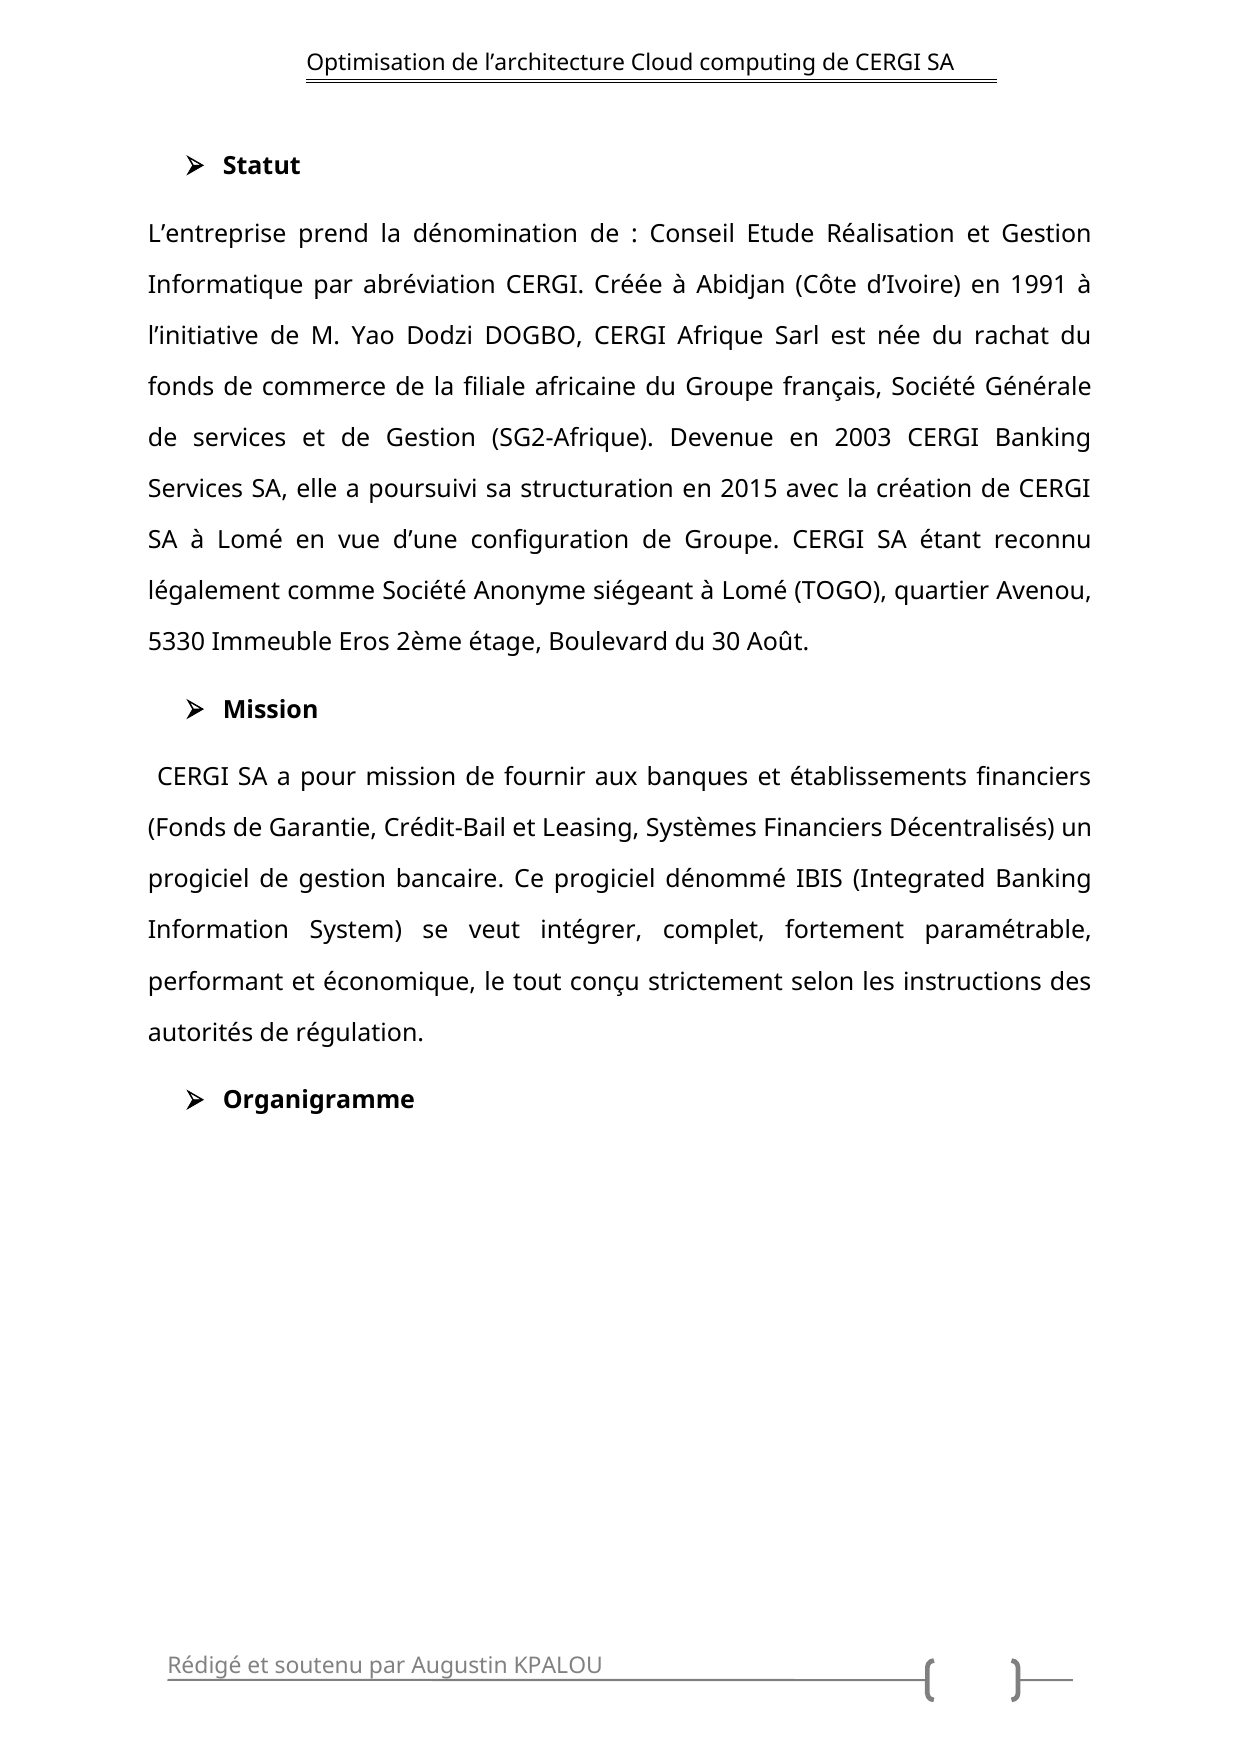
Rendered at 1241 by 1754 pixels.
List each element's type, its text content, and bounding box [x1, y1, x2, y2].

list Statut [185, 148, 1093, 182]
list Organigramme [185, 1082, 1093, 1116]
list Mission [185, 691, 1093, 725]
text CERGI SA a pour mission de fournir aux banques et établissements financiers (Fonds de Garantie, Crédit-Bail et Leasing, Systèmes Financiers Décentralisés) un progiciel de gestion bancaire. Ce progiciel dénommé IBIS (Integrated Banking Information System) se veut intégrer, complet, fortement paramétrable, performant et économique, le tout conçu strictement selon les instructions des autorités de régulation. [148, 759, 1093, 1048]
text L’entreprise prend la dénomination de : Conseil Etude Réalisation et Gestion Informatique par abréviation CERGI. Créée à Abidjan (Côte d’Ivoire) en 1991 à l’initiative de M. Yao Dodzi DOGBO, CERGI Afrique Sarl est née du rachat du fonds de commerce de la filiale africaine du Groupe français, Société Générale de services et de Gestion (SG2-Afrique). Devenue en 2003 CERGI Banking Services SA, elle a poursuivi sa structuration en 2015 avec la création de CERGI SA à Lomé en vue d’une configuration de Groupe. CERGI SA étant reconnu légalement comme Société Anonyme siégeant à Lomé (TOGO), quartier Avenou, 5330 Immeuble Eros 2ème étage, Boulevard du 30 Août. [148, 215, 1093, 658]
